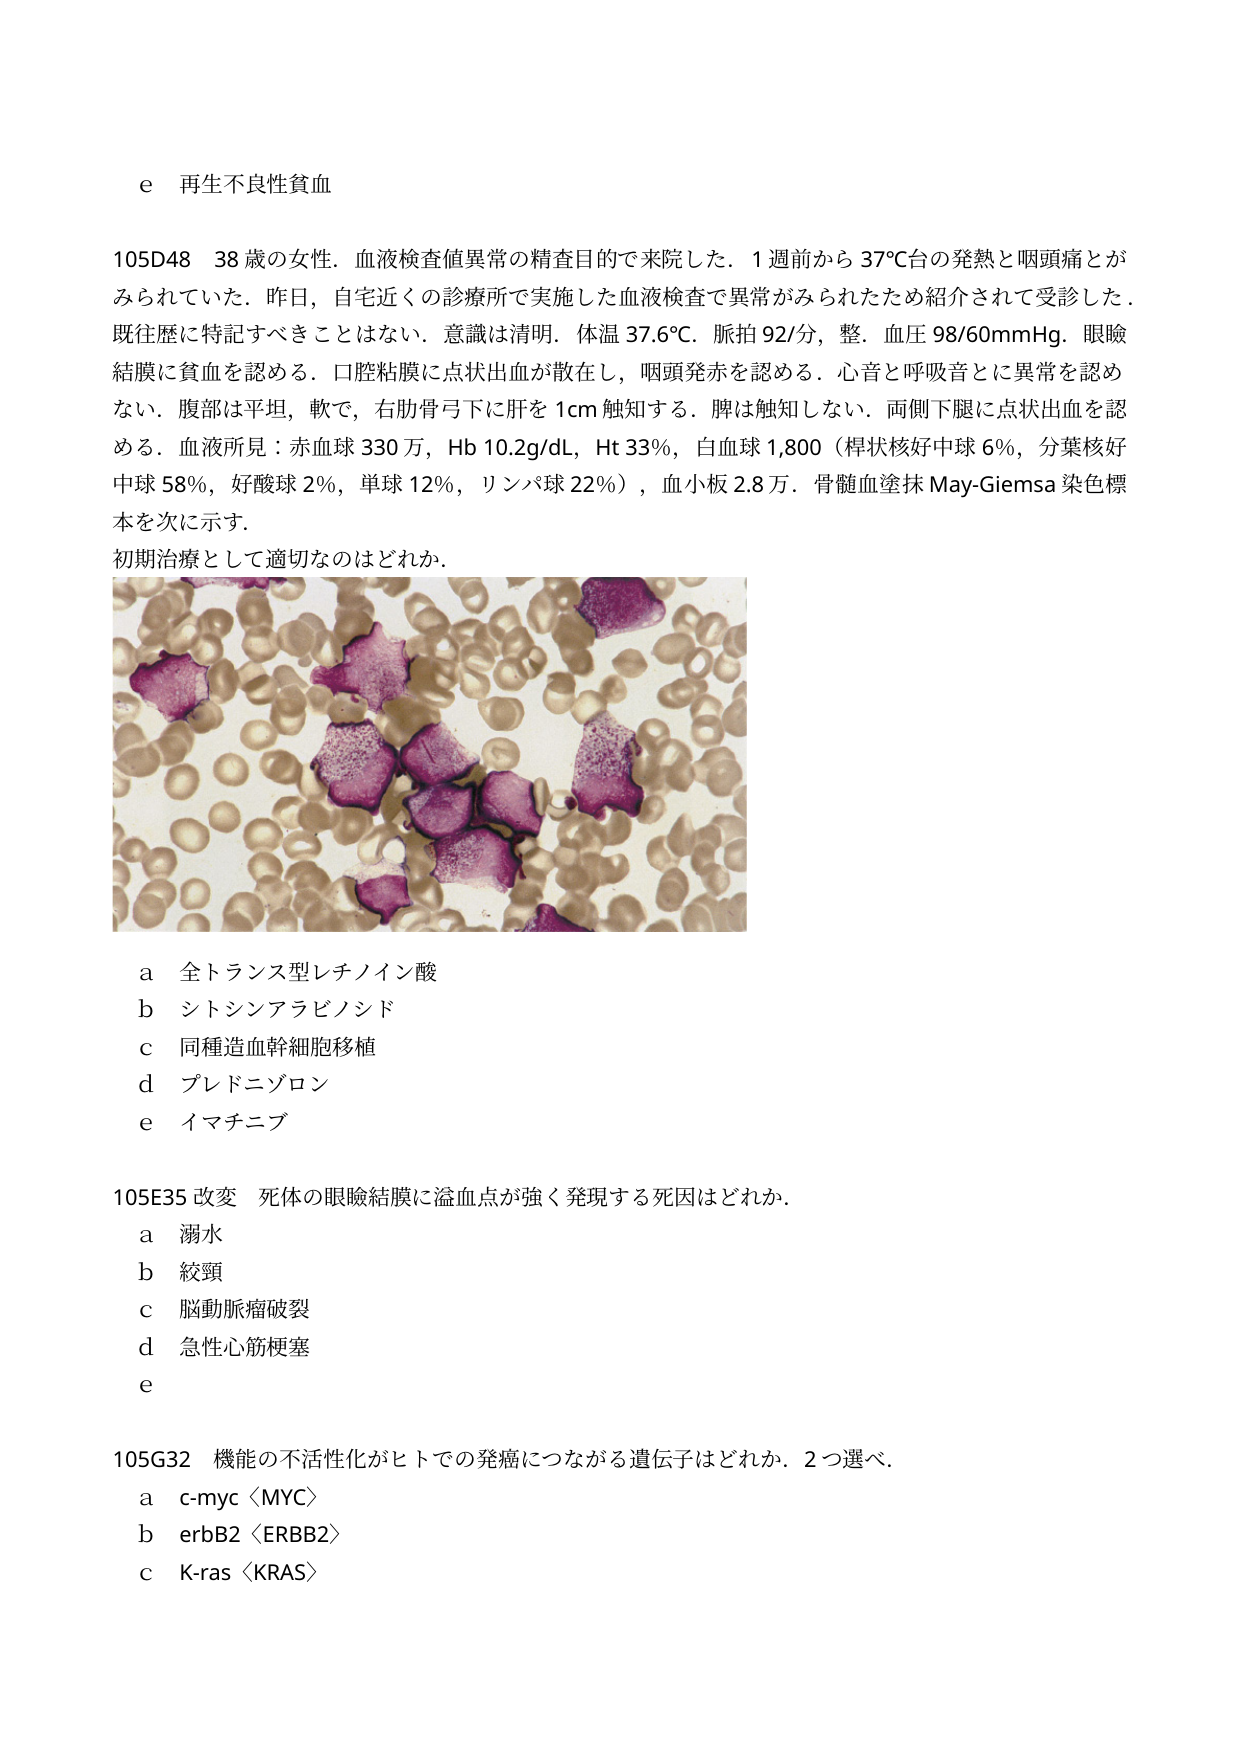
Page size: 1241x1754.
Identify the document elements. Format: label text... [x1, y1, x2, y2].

text ｅ イマチニブ [112, 1102, 1128, 1139]
text 105E35 改変 死体の眼瞼結膜に溢血点が強く発現する死因はどれか． [112, 1177, 1128, 1214]
text 105D48 38歳の女性．血液検査値異常の精査目的で来院した．1週前から37℃台の発熱と咽頭痛とがみられていた．昨日，自宅近くの診療所で実施した血液検査で異常がみられたため紹介されて受診した．既往歴に特記すべきことはない．意識は清明．体温37.6℃．脈拍92/分，整．血圧98/60mmHg．眼瞼結膜に貧血を認める．口腔粘膜に点状出血が散在し，咽頭発赤を認める．心音と呼吸音とに異常を認めない．腹部は平坦，軟で，右肋骨弓下に肝を1cm触知する．脾は触知しない．両側下腿に点状出血を認める．血液所見：赤血球330万，Hb 10.2g/dL，Ht 33％，白血球1,800（桿状核好中球6％，分葉核好中球58％，好酸球2％，単球12％，リンパ球22％），血小板2.8万．骨髄血塗抹May-Giemsa染色標本を次に示す． [112, 239, 1128, 539]
text ｂ 絞頸 [112, 1252, 1128, 1289]
text ｃ 同種造血幹細胞移植 [112, 1027, 1128, 1064]
text ａ 全トランス型レチノイン酸 [112, 952, 1128, 989]
text ｃ 脳動脈瘤破裂 [112, 1289, 1128, 1327]
text ｄ プレドニゾロン [112, 1064, 1128, 1102]
picture [112, 577, 747, 932]
text ｃ K-ras〈KRAS〉 [112, 1552, 1128, 1589]
text ａ 溺水 [112, 1214, 1128, 1252]
text ｂ erbB2〈ERBB2〉 [112, 1514, 1128, 1552]
text ｂ シトシンアラビノシド [112, 989, 1128, 1027]
text ａ c-myc〈MYC〉 [112, 1477, 1128, 1514]
text 初期治療として適切なのはどれか． [112, 539, 1128, 577]
text 105G32 機能の不活性化がヒトでの発癌につながる遺伝子はどれか．2つ選べ． [112, 1439, 1128, 1477]
text ｅ 再生不良性貧血 [112, 164, 1128, 202]
text ｄ 急性心筋梗塞 [112, 1327, 1128, 1364]
text ｅ [112, 1364, 1128, 1402]
